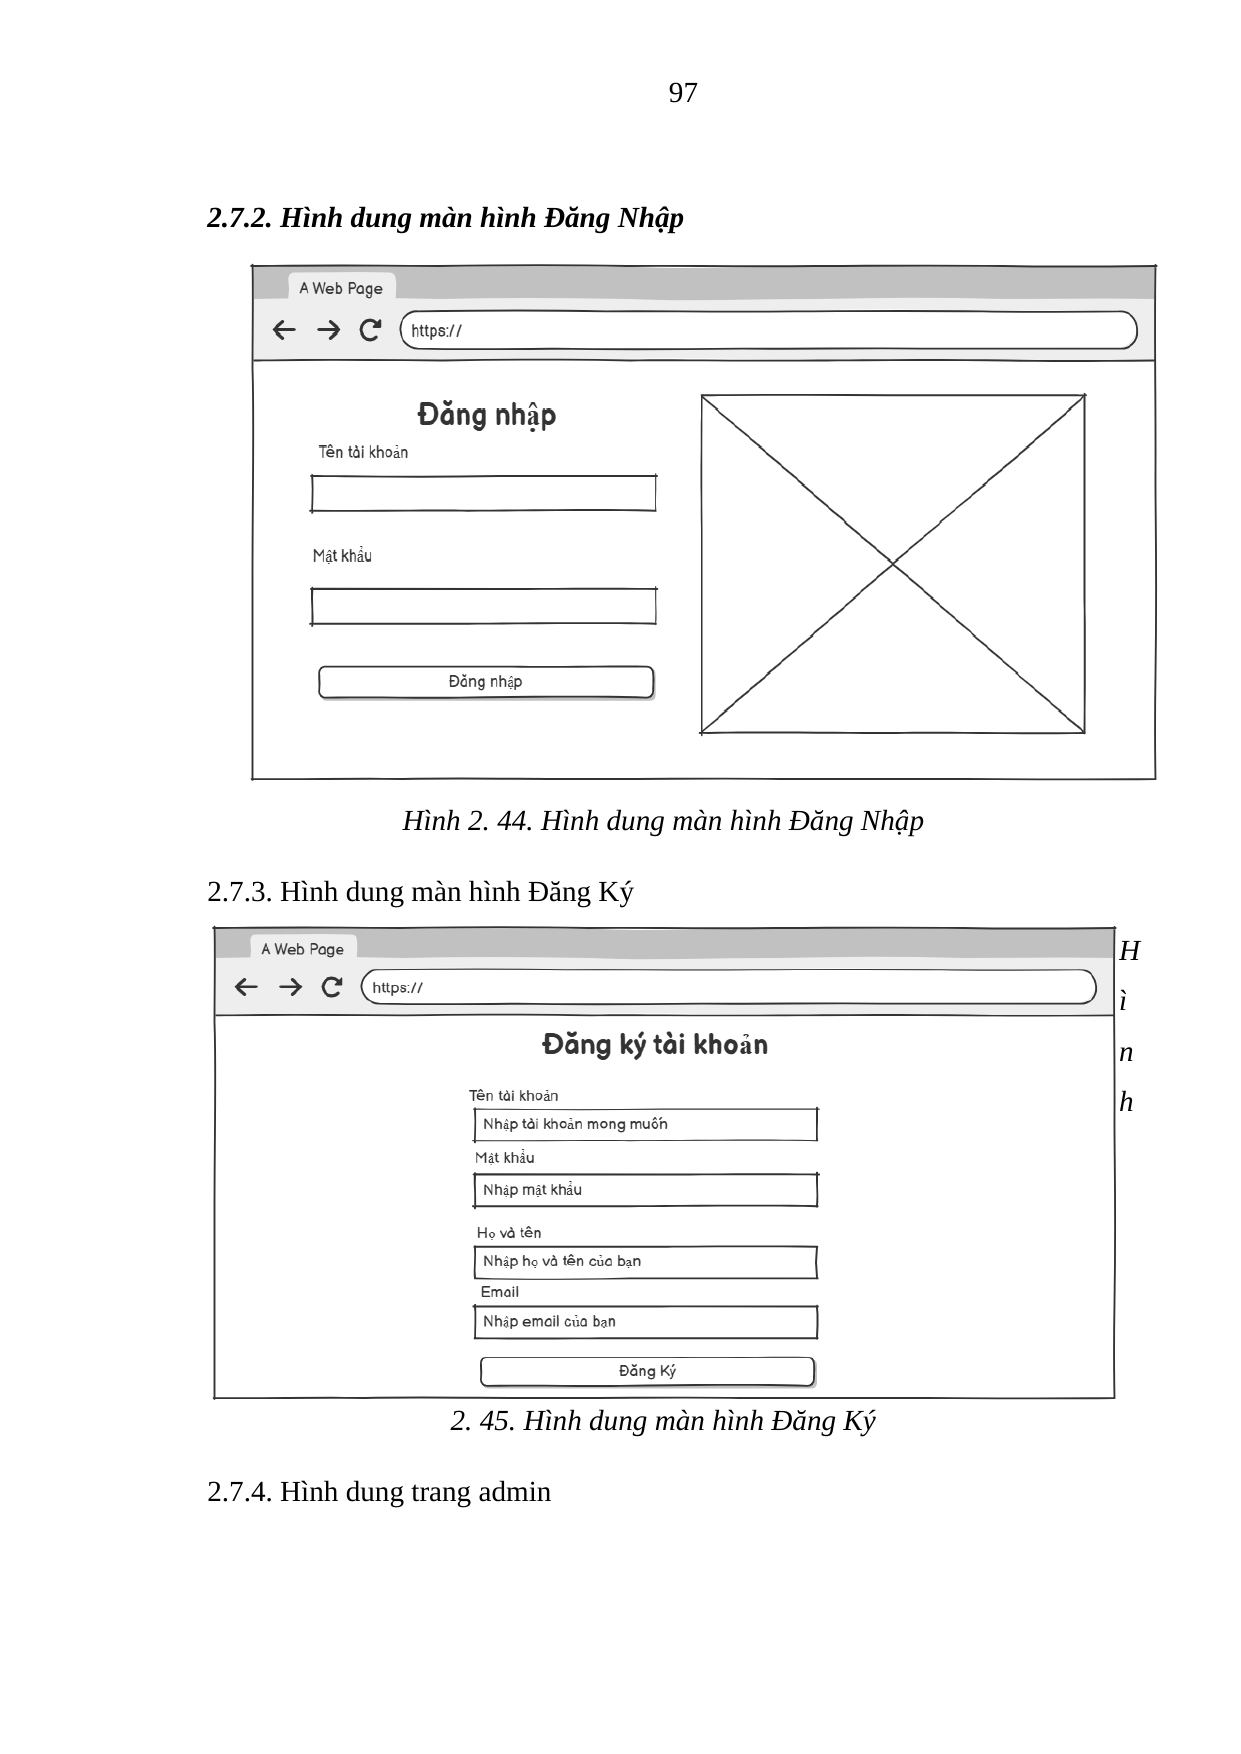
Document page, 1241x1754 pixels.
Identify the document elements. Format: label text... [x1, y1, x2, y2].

picture [206, 923, 1119, 1402]
picture [244, 259, 1160, 787]
subtitle 2.7.3. Hình dung màn hình Đăng Ký [207, 874, 1122, 908]
subtitle 2.7.4. Hình dung trang admin [207, 1474, 1122, 1507]
subtitle 2.7.2. Hình dung màn hình Đăng Nhập [207, 201, 1122, 234]
text Hình 2. 44. Hình dung màn hình Đăng Nhập [207, 803, 1122, 837]
text Hình 2. 45. Hình dung màn hình Đăng Ký [207, 1111, 1122, 1436]
